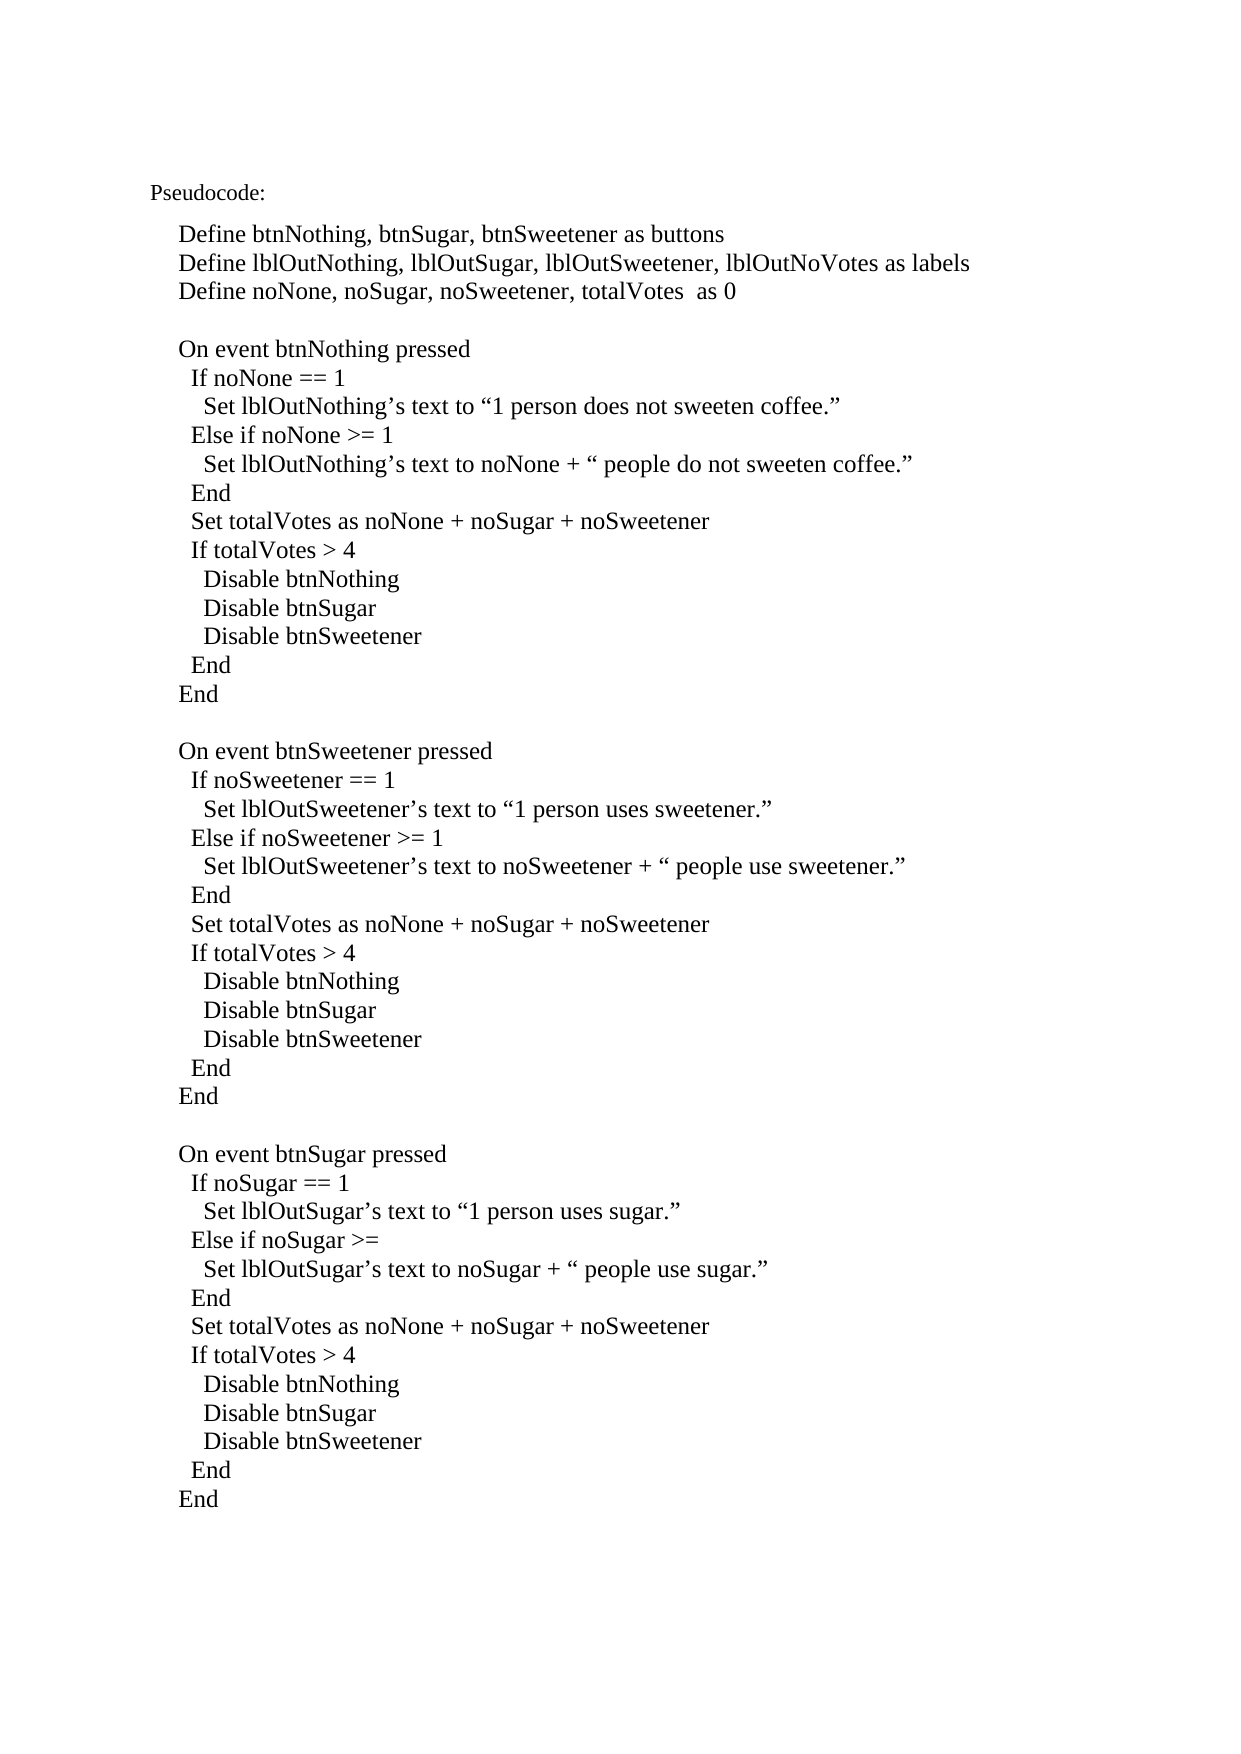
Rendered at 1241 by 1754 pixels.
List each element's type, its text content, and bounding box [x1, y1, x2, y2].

text Pseudocode: [150, 179, 1090, 205]
